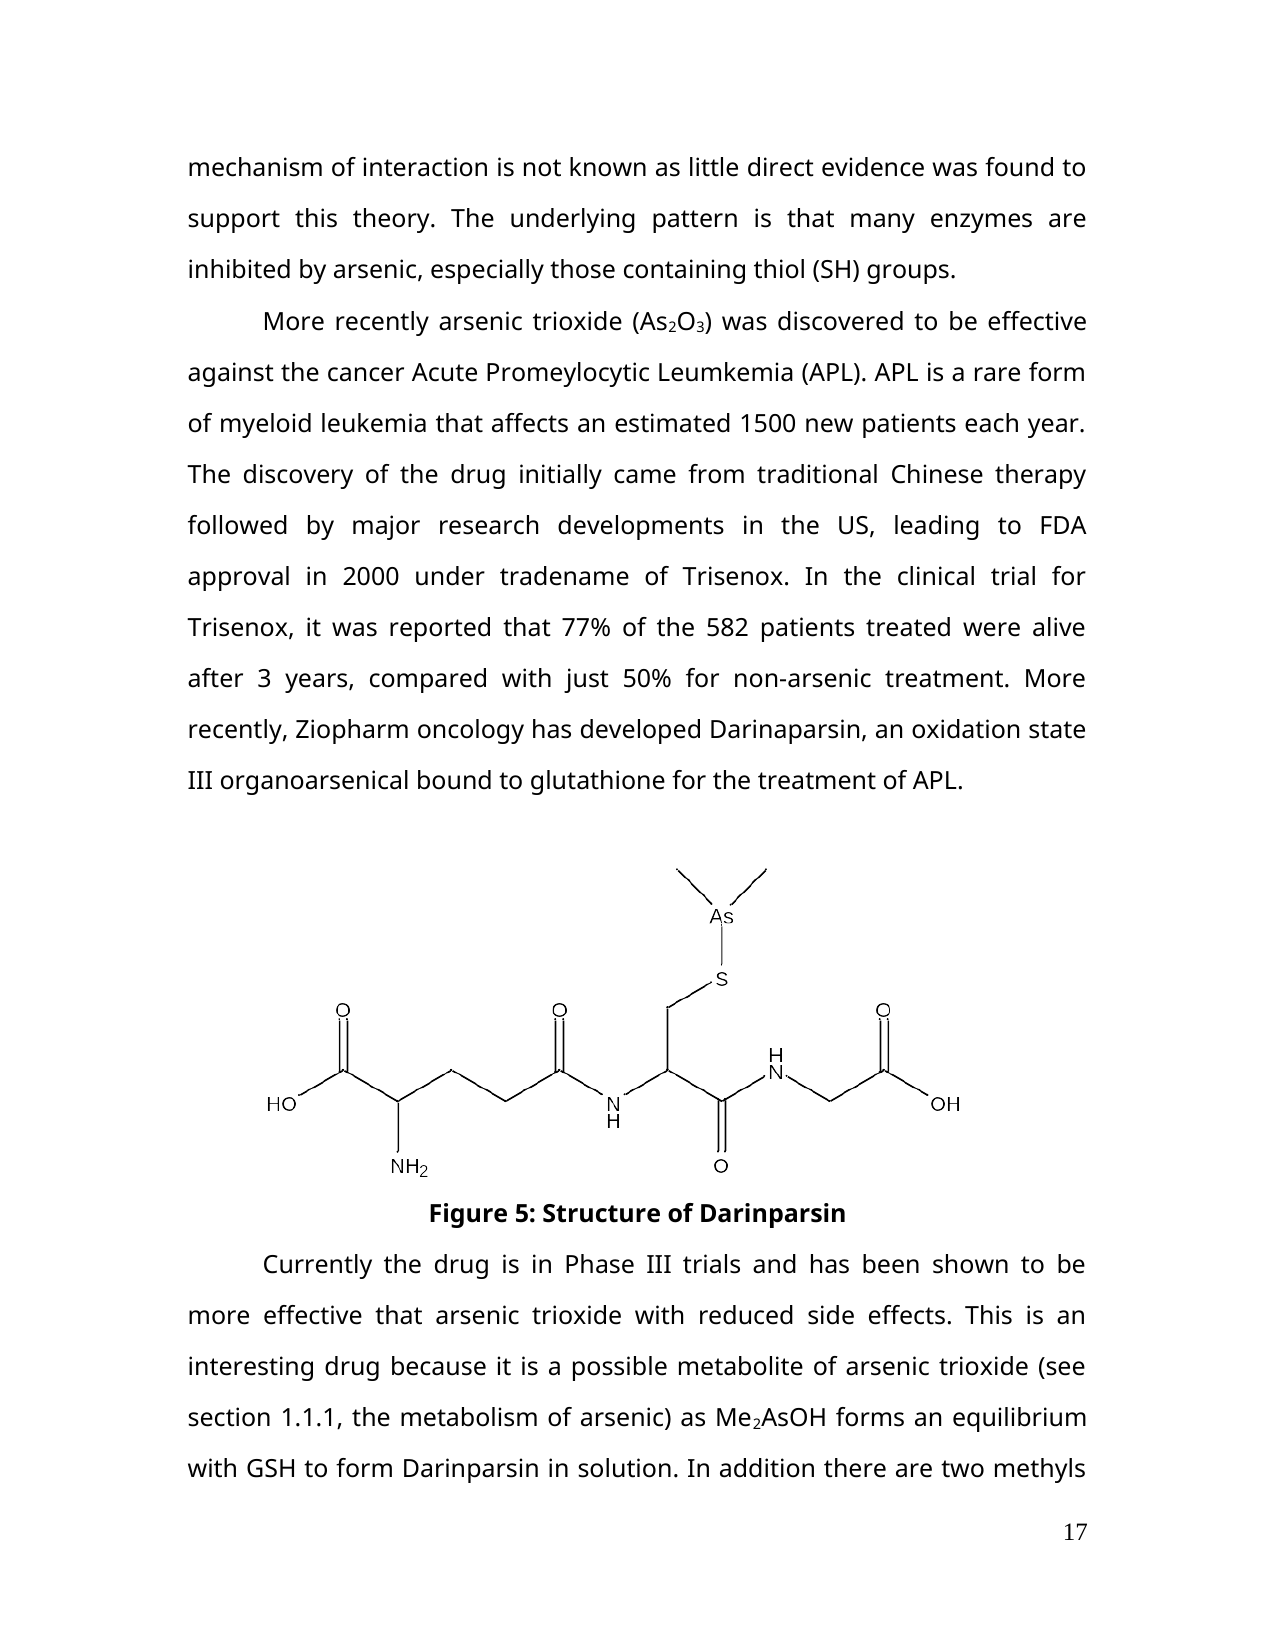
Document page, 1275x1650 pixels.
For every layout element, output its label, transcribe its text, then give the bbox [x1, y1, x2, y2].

text Figure 5: Structure of Darinparsin [187, 1196, 1087, 1230]
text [187, 1247, 1087, 1485]
text More recently arsenic trioxide (As2O3) was discovered to be effective against the cancer Acute Promeylocytic Leumkemia (APL). APL is a rare form of myeloid leukemia that affects an estimated 1500 new patients each year. The discovery of the drug initially came from traditional Chinese therapy followed by major research developments in the US, leading to FDA approval in 2000 under tradename of Trisenox. In the clinical trial for Trisenox, it was reported that 77% of the 582 patients treated were alive after 3 years, compared with just 50% for non-arsenic treatment. More recently, Ziopharm oncology has developed Darinaparsin, an oxidation state III organoarsenical bound to glutathione for the treatment of APL. [187, 303, 1087, 797]
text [187, 150, 1087, 286]
